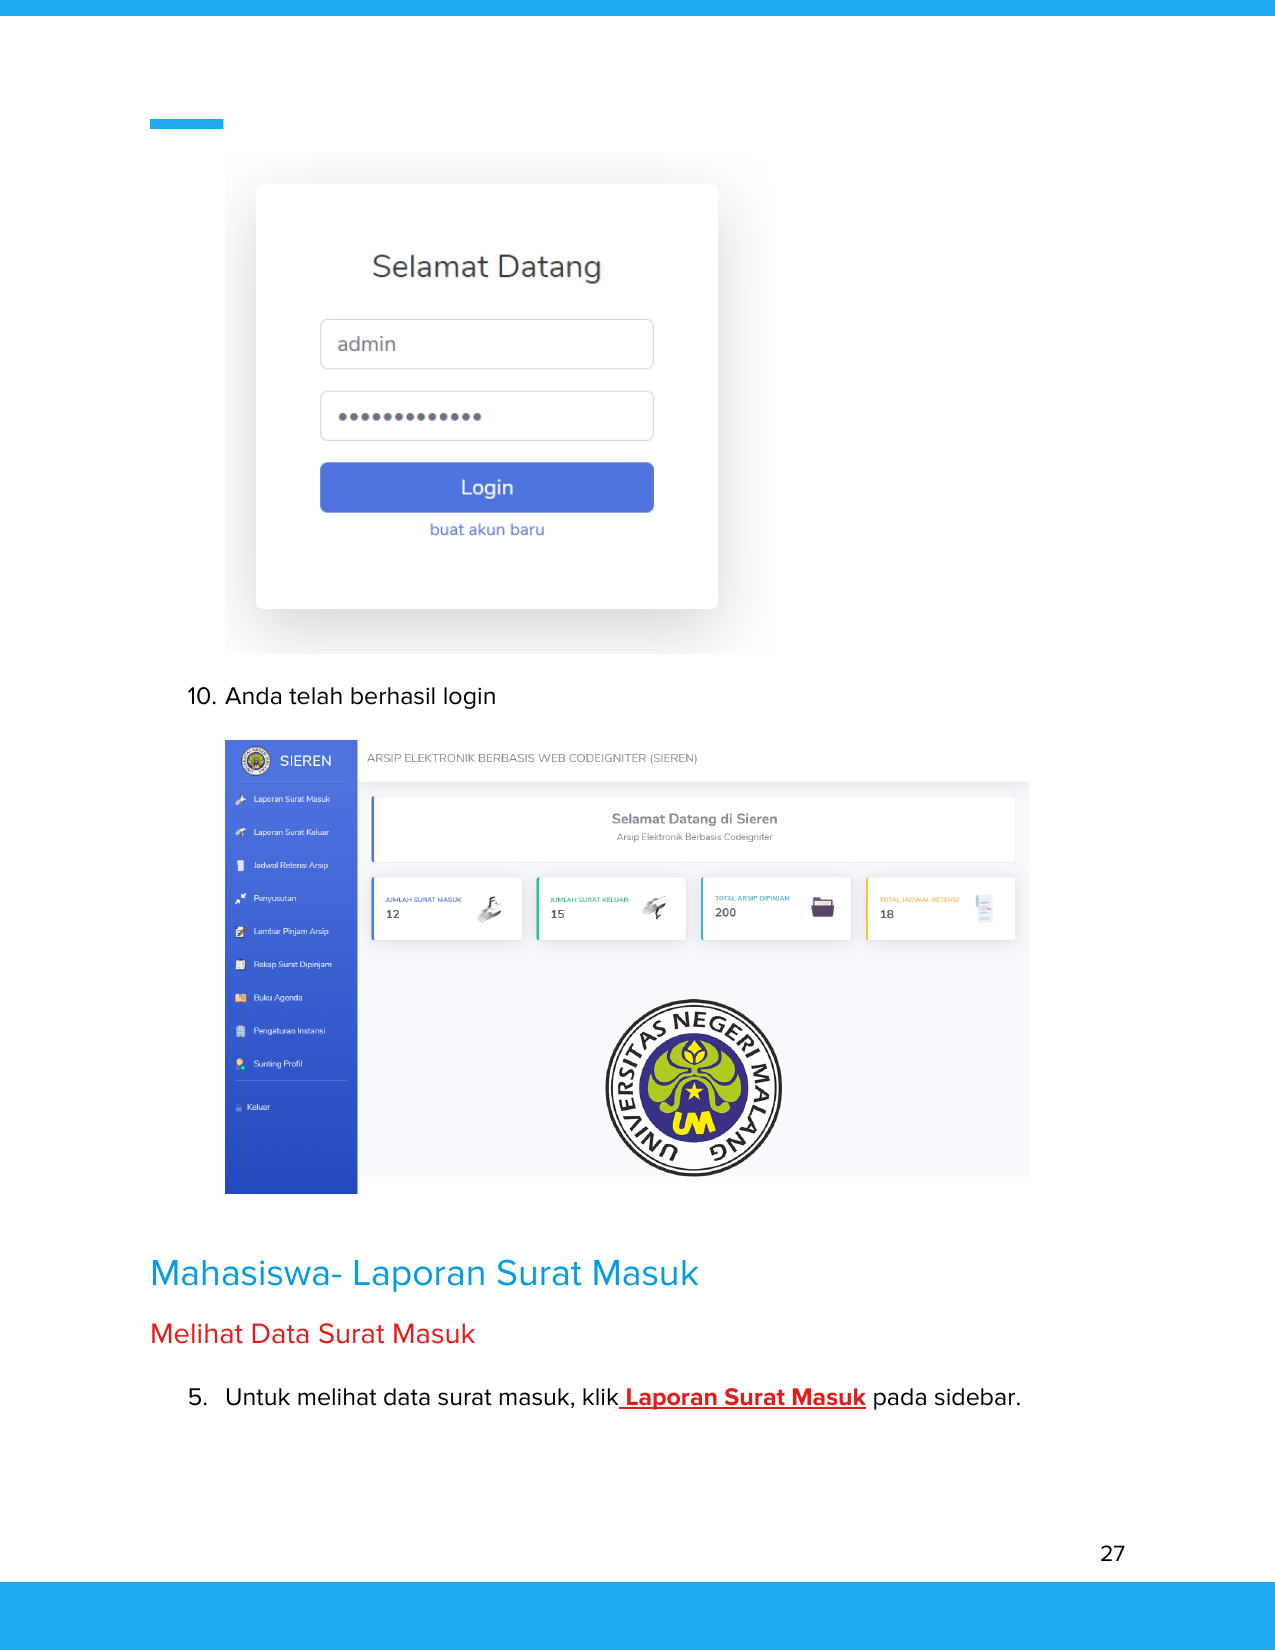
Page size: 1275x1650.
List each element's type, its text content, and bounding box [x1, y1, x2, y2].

picture [0, 1582, 1275, 1650]
picture [225, 740, 1030, 1194]
list Untuk melihat data surat masuk, klik Laporan Surat Masuk pada sidebar. [187, 1382, 1125, 1413]
list Anda telah berhasil login [187, 682, 1125, 712]
picture [225, 153, 777, 654]
subtitle Melihat Data Surat Masuk [150, 1317, 1125, 1352]
picture [150, 119, 224, 129]
subtitle Mahasiswa- Laporan Surat Masuk [150, 1250, 1125, 1296]
picture [0, 0, 1275, 16]
